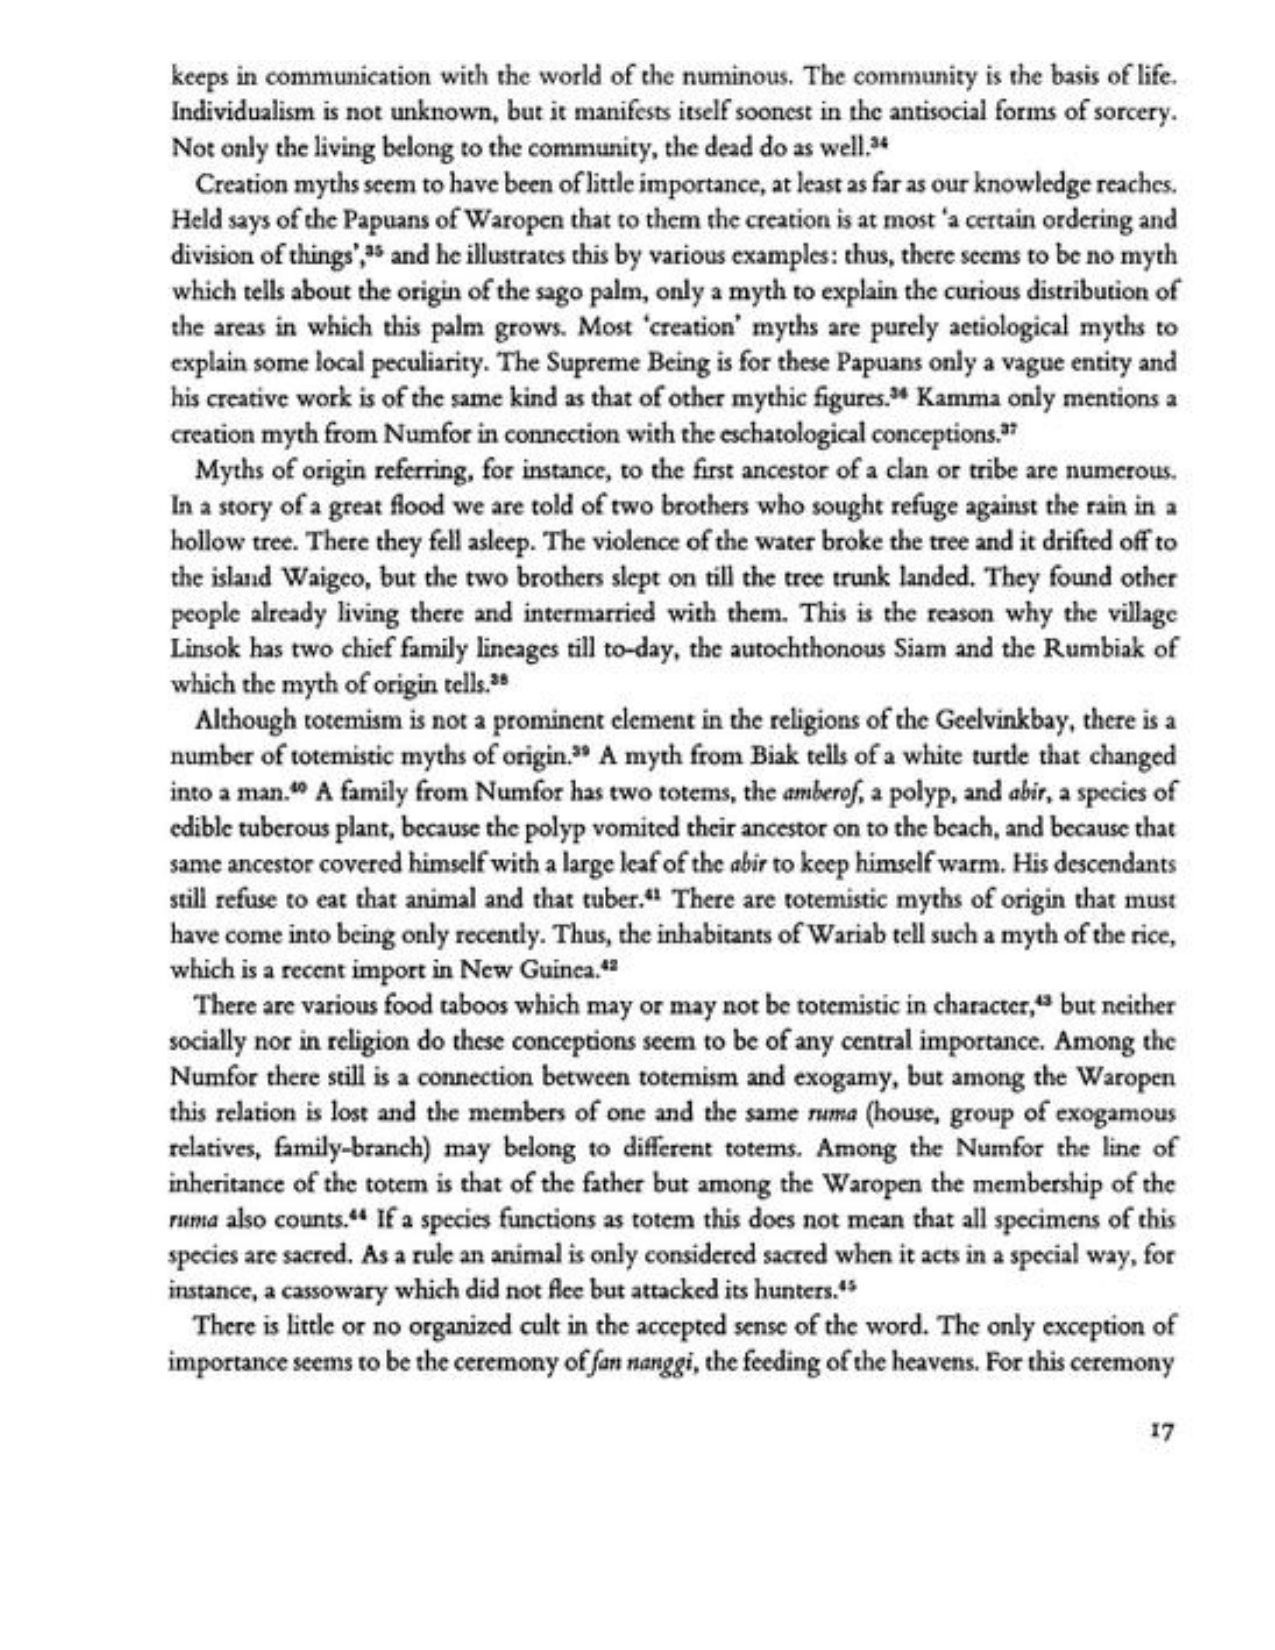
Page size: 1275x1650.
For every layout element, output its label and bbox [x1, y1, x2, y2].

picture [150, 60, 1207, 1460]
